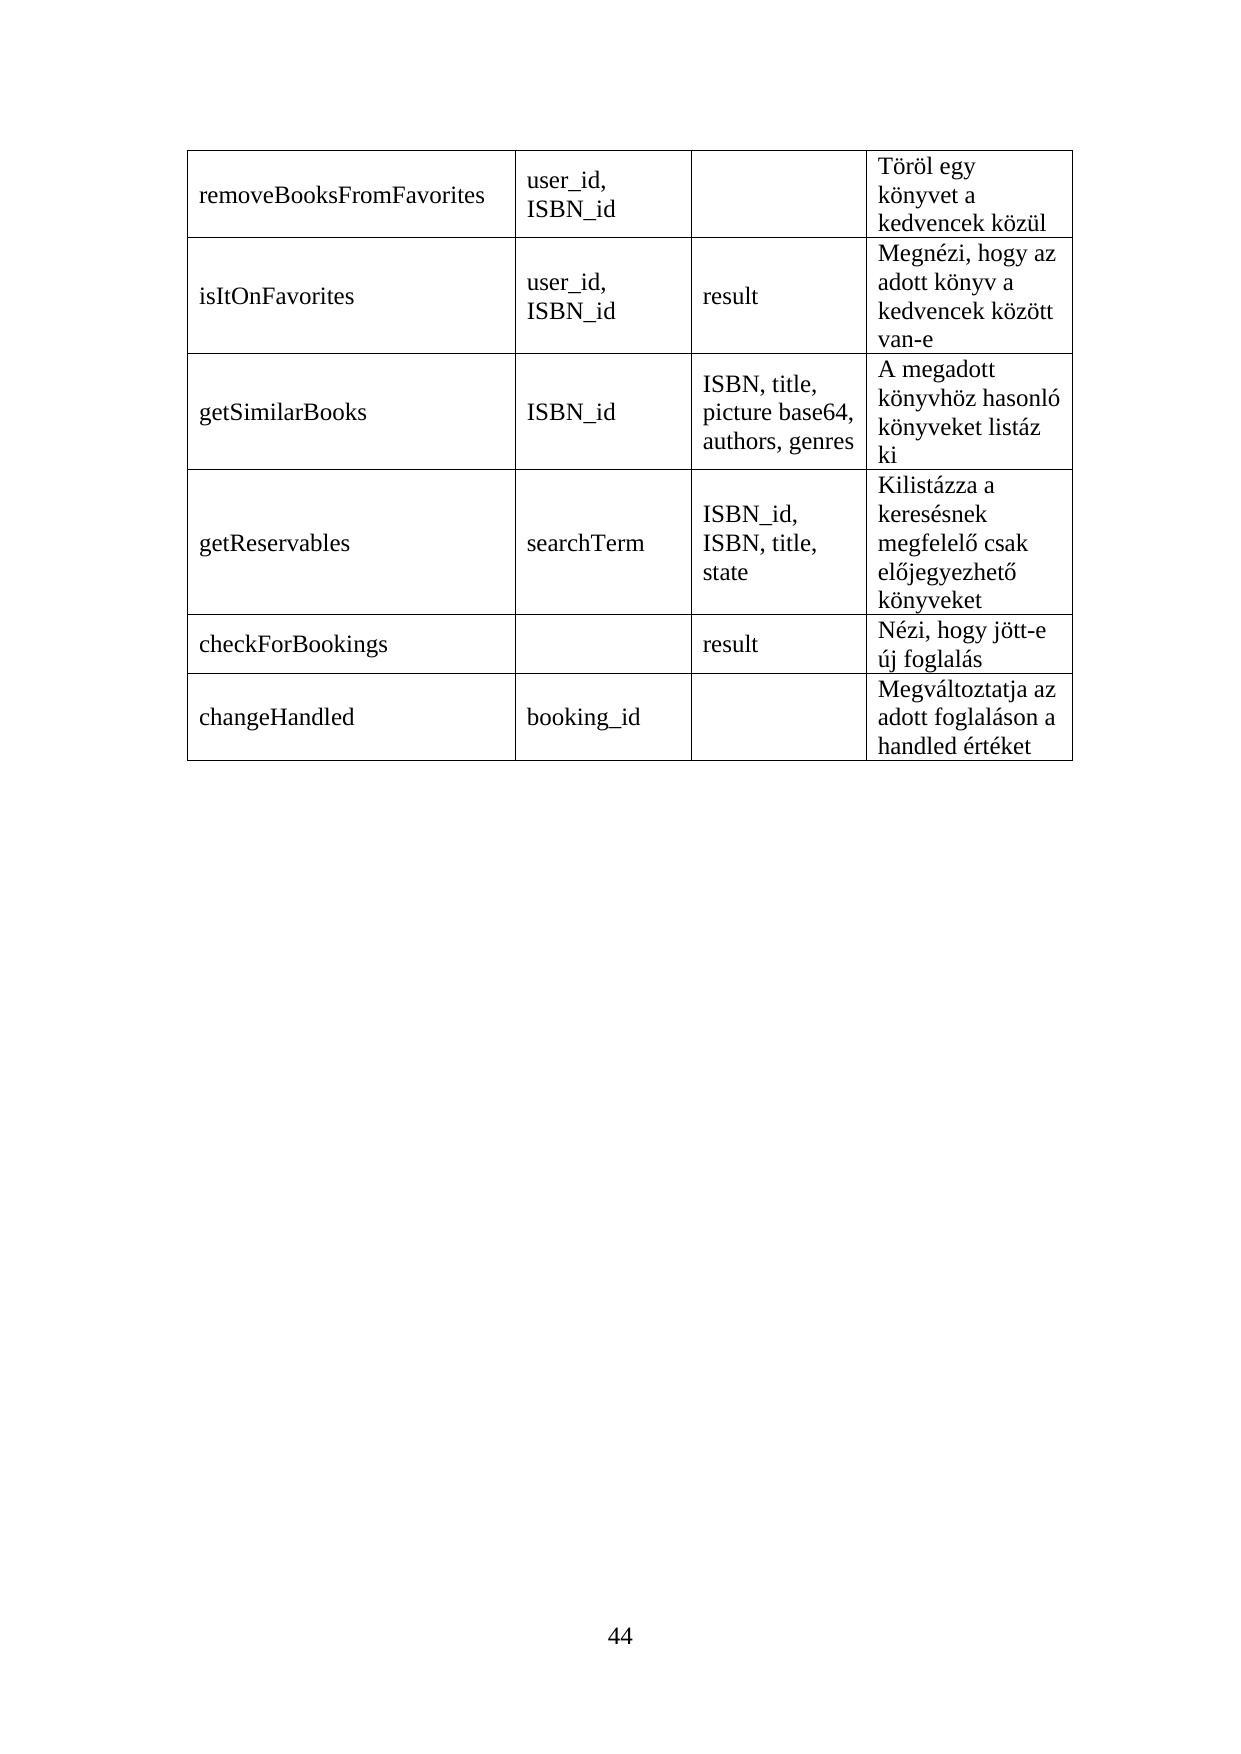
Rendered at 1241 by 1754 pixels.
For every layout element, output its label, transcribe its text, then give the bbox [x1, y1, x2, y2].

table_cell user_id, ISBN_id [516, 238, 691, 353]
table_cell removeBooksFromFavorites [188, 151, 515, 237]
table_cell Kilistázza a keresésnek megfelelő csak előjegyezhető könyveket [867, 470, 1072, 614]
table_cell booking_id [516, 674, 691, 760]
table_cell isItOnFavorites [188, 238, 515, 353]
table_cell searchTerm [516, 470, 691, 614]
table_cell Megnézi, hogy az adott könyv a kedvencek között van-e [867, 238, 1072, 353]
table_cell getSimilarBooks [188, 354, 515, 469]
table_cell Töröl egy könyvet a kedvencek közül [867, 151, 1072, 237]
table_cell changeHandled [188, 674, 515, 760]
table_cell ISBN_id, ISBN, title, state [692, 470, 866, 614]
table_cell Nézi, hogy jött-e új foglalás [867, 615, 1072, 673]
table_cell A megadott könyvhöz hasonló könyveket listáz ki [867, 354, 1072, 469]
table_cell [692, 151, 866, 237]
table_cell user_id, ISBN_id [516, 151, 691, 237]
table_cell [516, 615, 691, 673]
table_cell ISBN, title, picture base64, authors, genres [692, 354, 866, 469]
table_cell result [692, 238, 866, 353]
table_cell result [692, 615, 866, 673]
table_cell Megváltoztatja az adott foglaláson a handled értéket [867, 674, 1072, 760]
table_cell checkForBookings [188, 615, 515, 673]
table_cell getReservables [188, 470, 515, 614]
table_cell ISBN_id [516, 354, 691, 469]
table_cell [692, 674, 866, 760]
